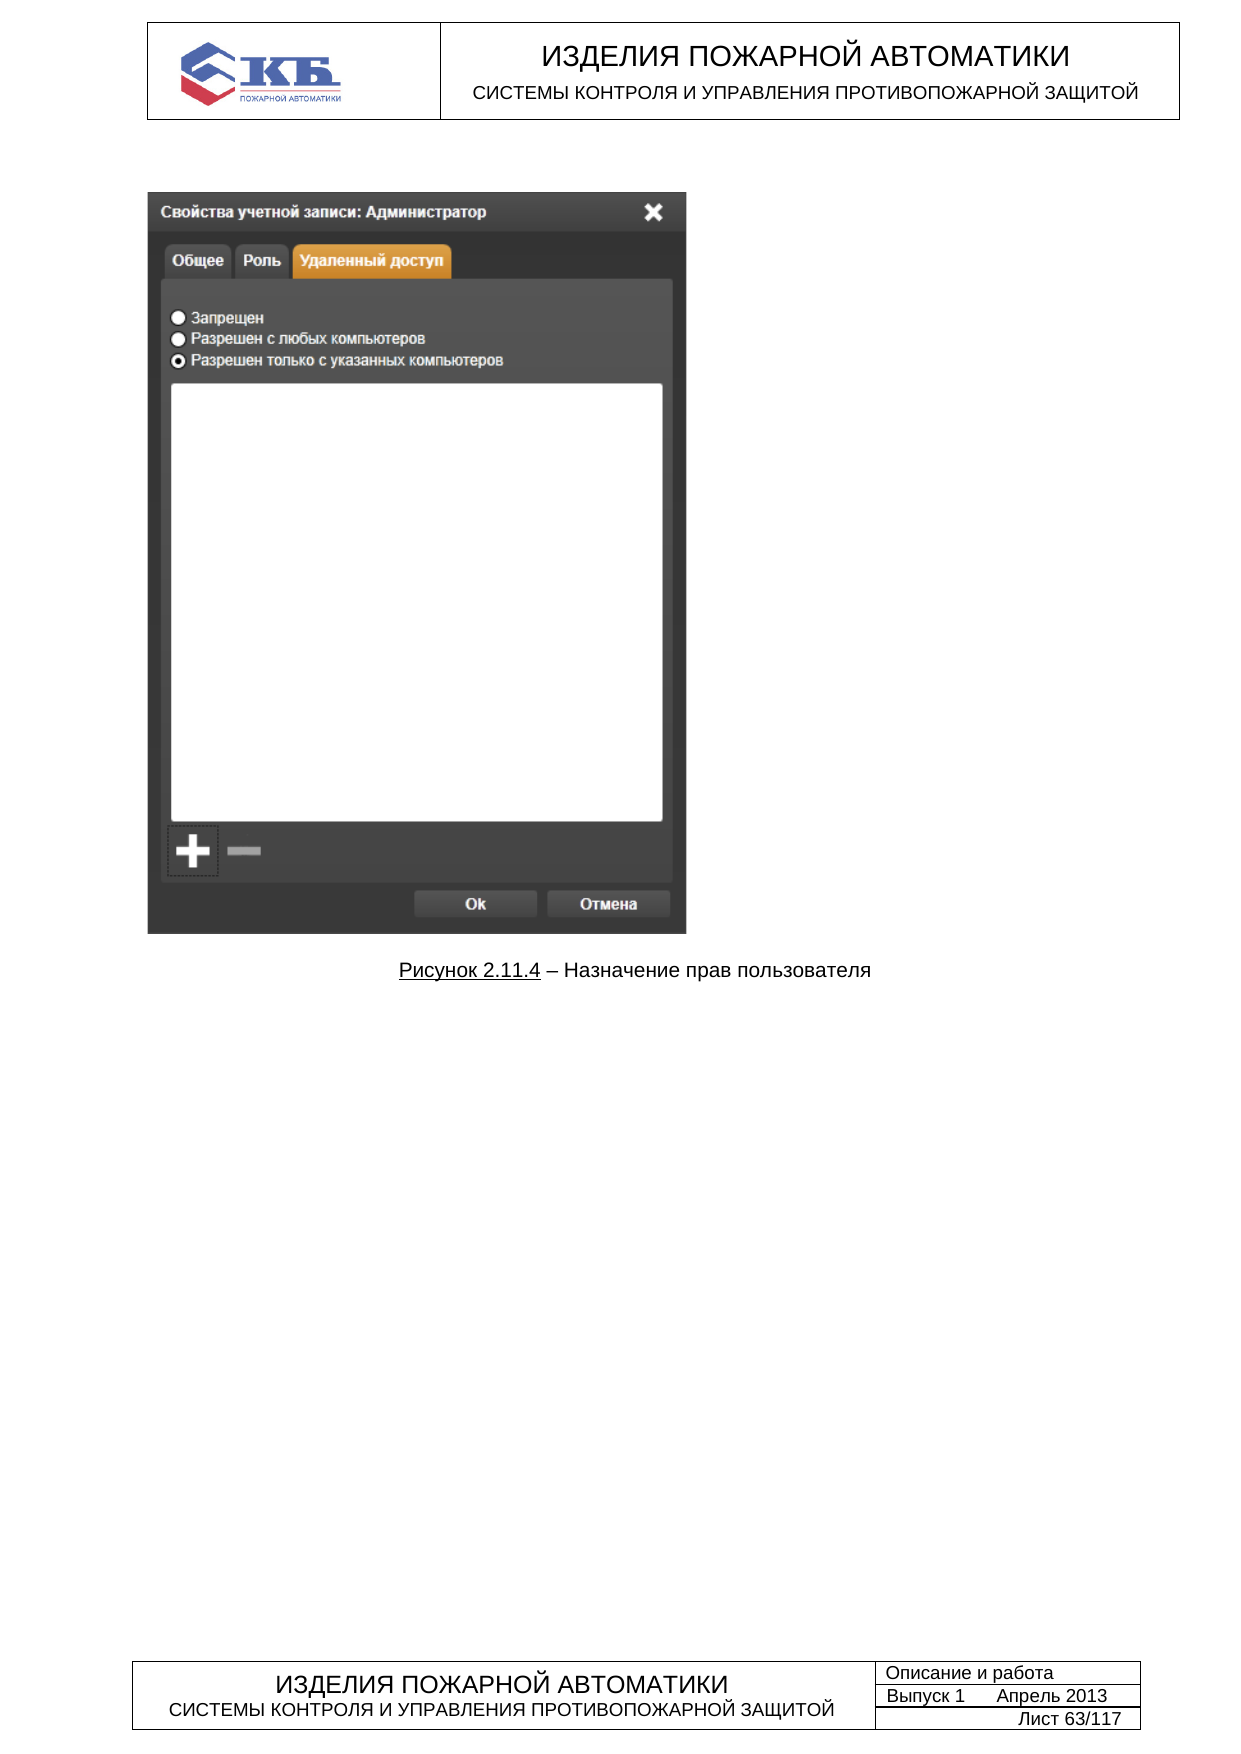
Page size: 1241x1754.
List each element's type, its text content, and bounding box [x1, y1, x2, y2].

picture [177, 34, 354, 115]
text Рисунок 2.11.4 – Назначение прав пользователя [148, 958, 1122, 982]
picture [147, 192, 687, 934]
